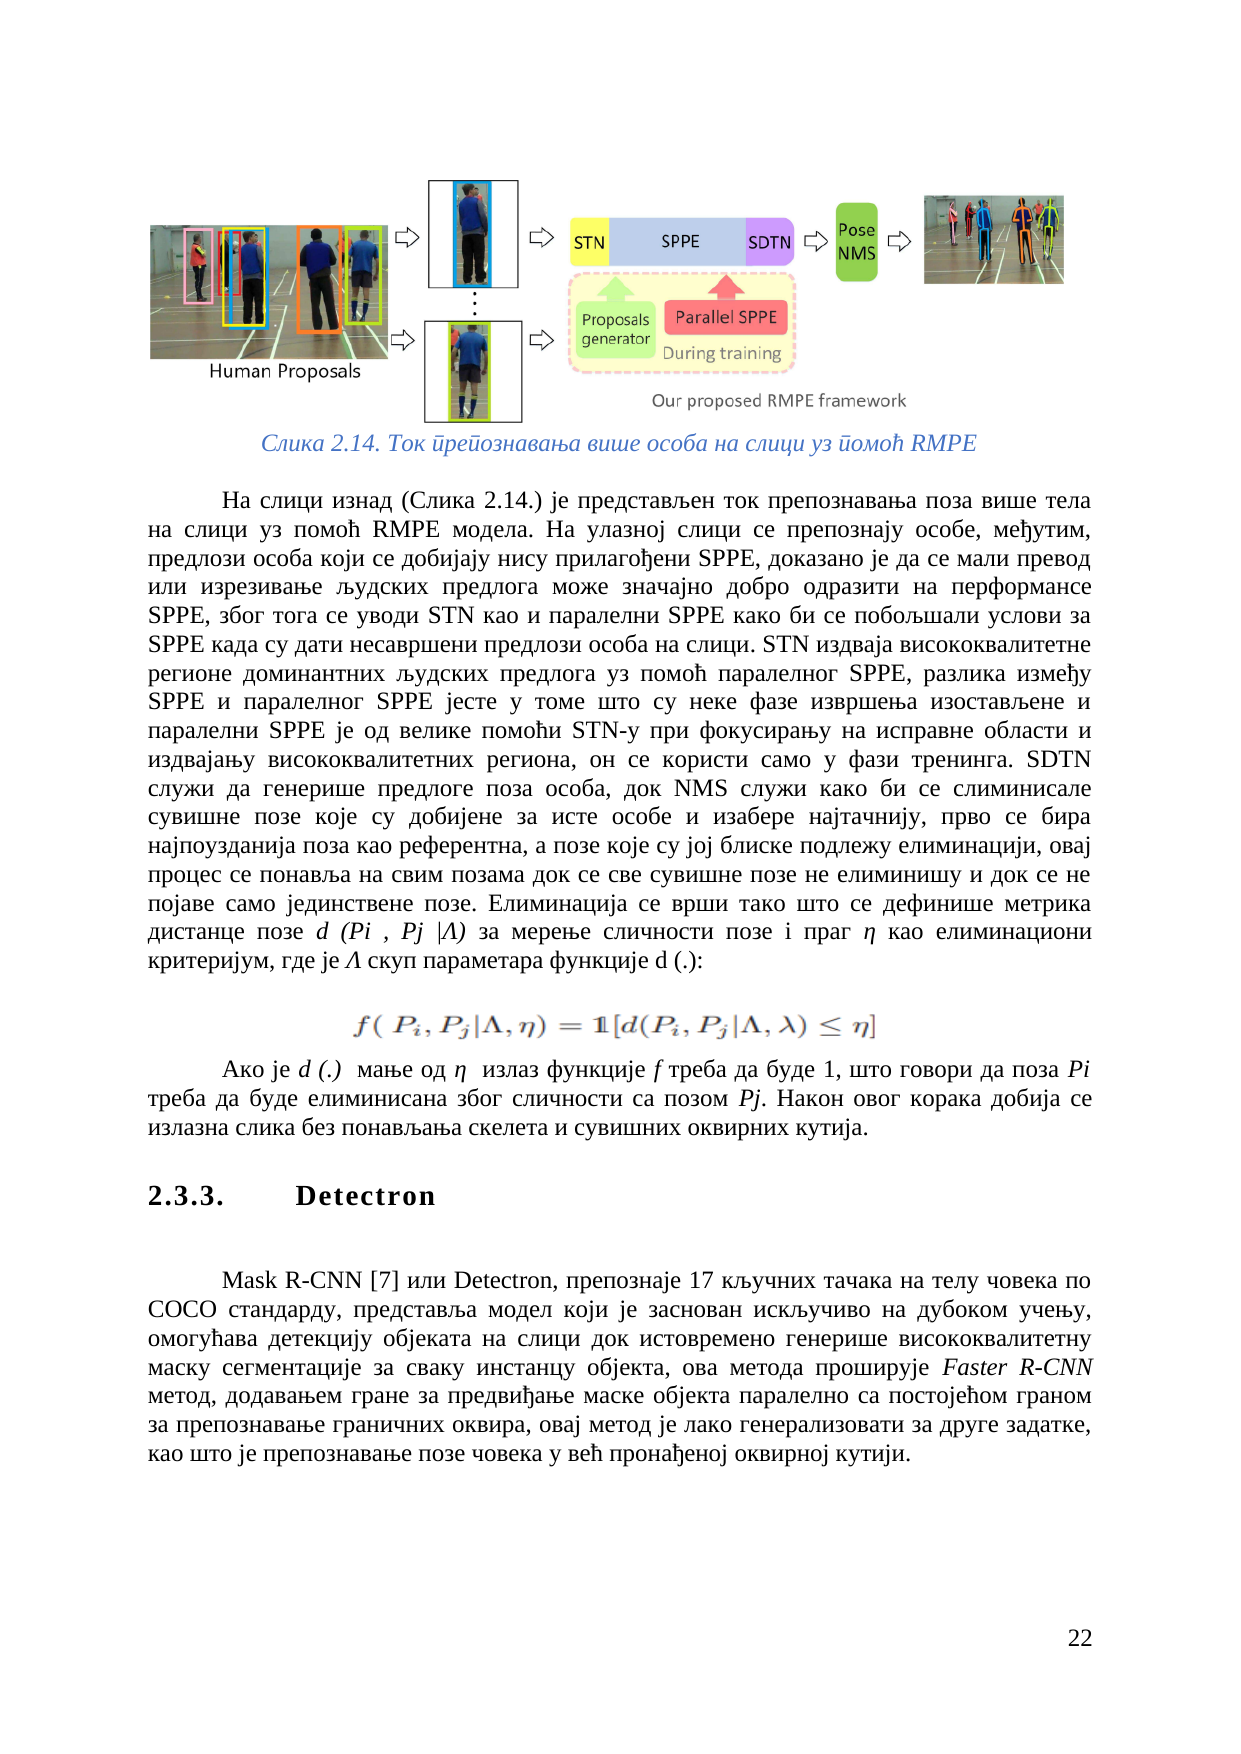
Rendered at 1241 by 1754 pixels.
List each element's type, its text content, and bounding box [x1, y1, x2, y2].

text Mask R-CNN или Detectron, препознаје 17 кључних тачака на телу човека по COCO стандарду, представља модел који је заснован искључиво на дубоком учењу, омогућава детекцију објеката на слици док истовремено генерише висококвалитетну маску сегментације за сваку инстанцу објекта, ова метода проширује Faster R-CNN метод, додавањем гране за предвиђање маске објекта паралелно са постојећом граном за препознавање граничних оквира, овај метод је лако генерализовати за друге задатке, као што је препознавање позе човека у већ пронађеној оквирној кутији. [148, 1265, 1092, 1467]
picture [338, 1002, 903, 1055]
text На слици изнад (Слика 2.14.) је представљен ток препознавања поза више тела на слици уз помоћ RMPE модела. На улазној слици се препознају особе, међутим, предлози особа који се добијају нису прилагођени SPPE, доказано је да се мали превод или изрезивање људских предлога може значајно добро одразити на перформансе SPPE, због тога се уводи STN као и паралелни SPPE како би се побољшали услови за SPPE када су дати несавршени предлози особа на слици. STN издваја висококвалитетне регионе доминантних људских предлога уз помоћ паралелног SPPE, разлика између SPPE и паралелног SPPE јесте у томе што су неке фазе извршења изостављене и паралелни SPPE је од велике помоћи STN-у при фокусирању на исправне области и издвајању висококвалитетних региона, он се користи само у фази тренинга. SDTN служи да генерише предлоге поза особа, док NMS служи како би се слиминисале сувишне позе које су добијене за исте особе и изабере најтачнију, прво се бира најпоузданија поза као референтна, а позе које су јој блиске подлежу елиминацији, овај процес се понавља на свим позама док се све сувишне позе не елиминишу и док се не појаве само јединствене позе. Елиминација се врши тако што се дефинише метрика дистанце позе d (Pi , Pj |Λ) за мерење сличности позе i праг η као елиминациони критеријум, где је Λ скуп параметара функције d (.): [148, 485, 1092, 974]
picture [147, 147, 1113, 428]
text Слика 2.14. Ток препознавања више особа на слици уз помоћ RMPE [148, 428, 1092, 456]
text Ако је d (.) мање од η излаз функције f треба да буде 1, што говори да поза Pi треба да буде елиминисана због сличности са позом Pj. Након овог корака добија се излазна слика без понављања скелета и сувишних оквирних кутија. [148, 1054, 1092, 1141]
subtitle Detectron [148, 1178, 1092, 1212]
